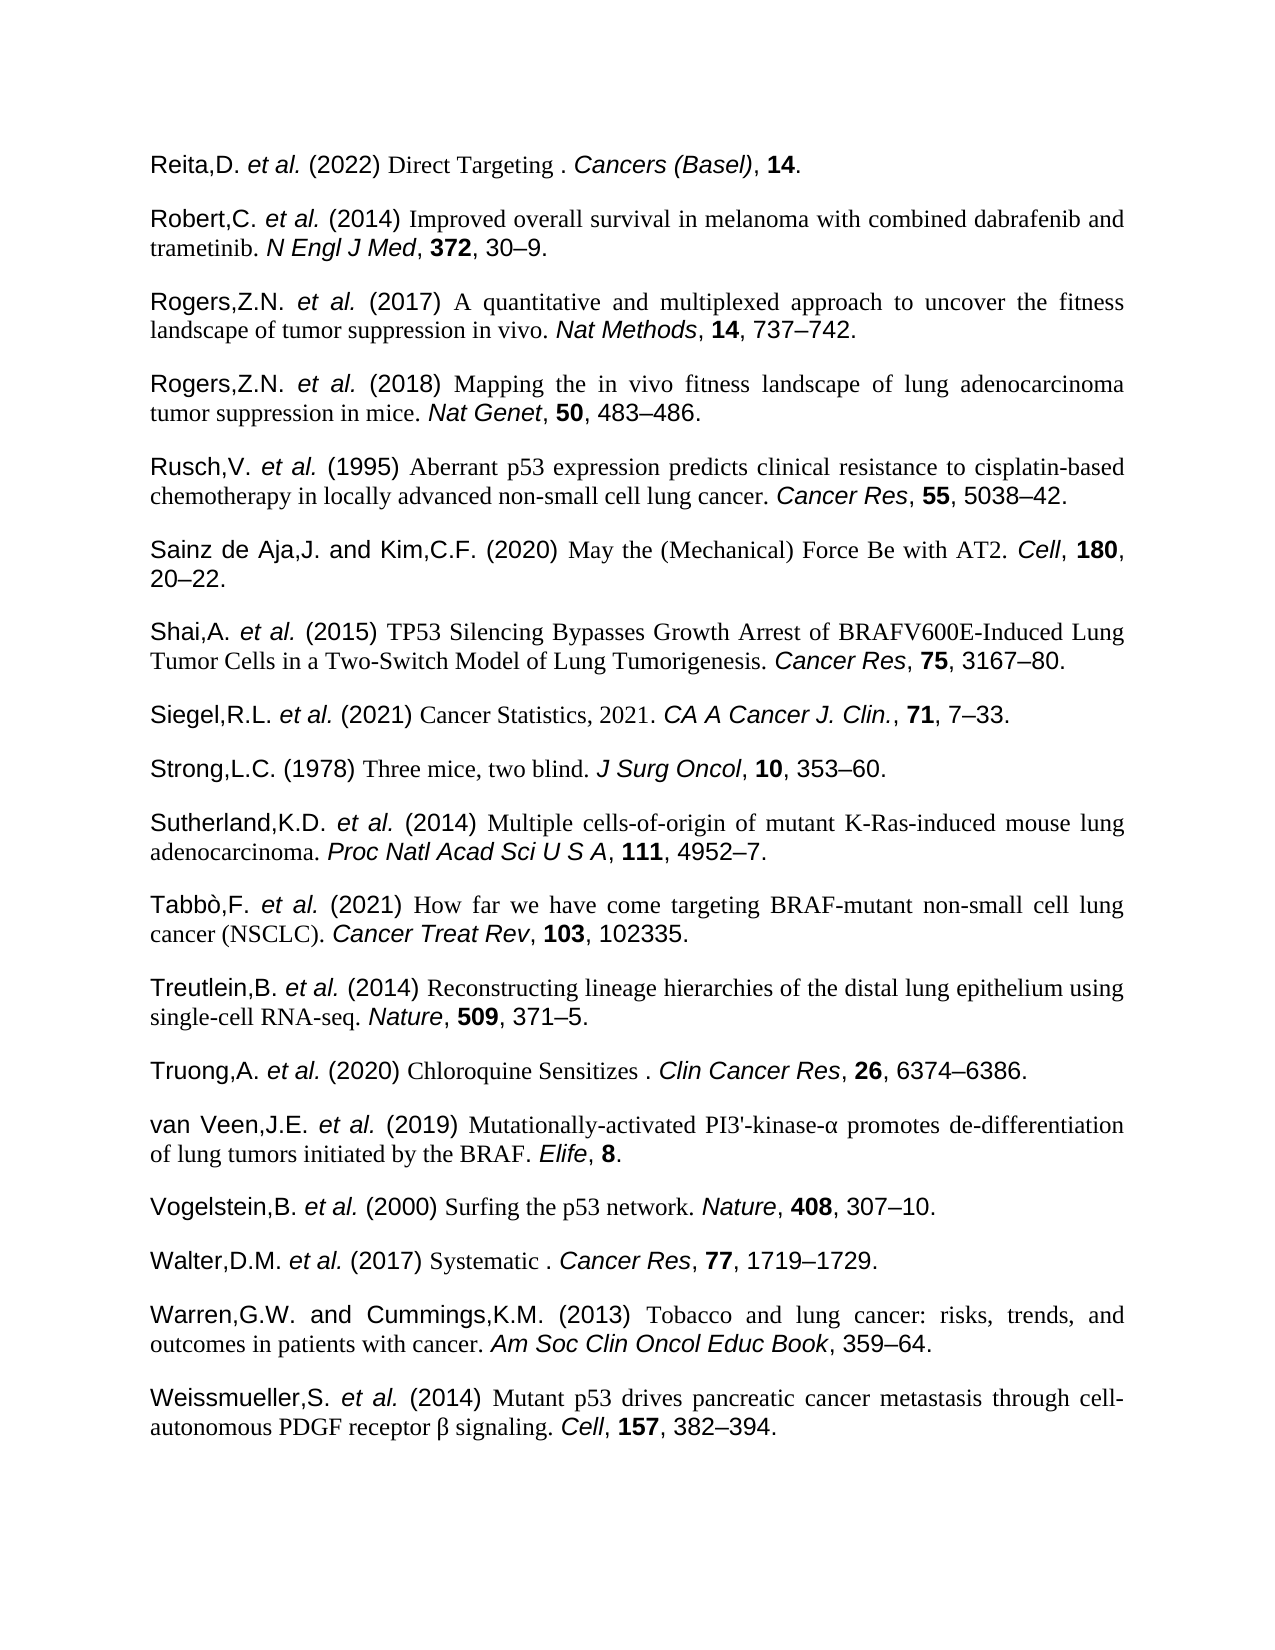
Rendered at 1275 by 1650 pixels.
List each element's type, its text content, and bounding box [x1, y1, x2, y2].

text Vogelstein,B. et al. (2000) Surfing the p53 network. Nature, 408, 307–10. [150, 1192, 1125, 1221]
text Truong,A. et al. (2020) Chloroquine Sensitizes . Clin Cancer Res, 26, 6374–6386. [150, 1056, 1125, 1085]
text Warren,G.W. and Cummings,K.M. (2013) Tobacco and lung cancer: risks, trends, and outcomes in patients with cancer. Am Soc Clin Oncol Educ Book, 359–64. [150, 1300, 1125, 1358]
text Tabbò,F. et al. (2021) How far we have come targeting BRAF-mutant non-small cell lung cancer (NSCLC). Cancer Treat Rev, 103, 102335. [150, 890, 1125, 948]
text Weissmueller,S. et al. (2014) Mutant p53 drives pancreatic cancer metastasis through cell-autonomous PDGF receptor β signaling. Cell, 157, 382–394. [150, 1383, 1125, 1441]
text Rogers,Z.N. et al. (2018) Mapping the in vivo fitness landscape of lung adenocarcinoma tumor suppression in mice. Nat Genet, 50, 483–486. [150, 369, 1125, 427]
text Strong,L.C. (1978) Three mice, two blind. J Surg Oncol, 10, 353–60. [150, 754, 1125, 783]
text Walter,D.M. et al. (2017) Systematic . Cancer Res, 77, 1719–1729. [150, 1246, 1125, 1275]
text Rogers,Z.N. et al. (2017) A quantitative and multiplexed approach to uncover the fitness landscape of tumor suppression in vivo. Nat Methods, 14, 737–742. [150, 287, 1125, 344]
text Sainz de Aja,J. and Kim,C.F. (2020) May the (Mechanical) Force Be with AT2. Cell, 180, 20–22. [150, 535, 1125, 592]
text van Veen,J.E. et al. (2019) Mutationally-activated PI3'-kinase-α promotes de-differentiation of lung tumors initiated by the BRAF. Elife, 8. [150, 1110, 1125, 1167]
text Sutherland,K.D. et al. (2014) Multiple cells-of-origin of mutant K-Ras-induced mouse lung adenocarcinoma. Proc Natl Acad Sci U S A, 111, 4952–7. [150, 808, 1125, 865]
text Reita,D. et al. (2022) Direct Targeting . Cancers (Basel), 14. [150, 150, 1125, 179]
text Rusch,V. et al. (1995) Aberrant p53 expression predicts clinical resistance to cisplatin-based chemotherapy in locally advanced non-small cell lung cancer. Cancer Res, 55, 5038–42. [150, 452, 1125, 510]
text Shai,A. et al. (2015) TP53 Silencing Bypasses Growth Arrest of BRAFV600E-Induced Lung Tumor Cells in a Two-Switch Model of Lung Tumorigenesis. Cancer Res, 75, 3167–80. [150, 617, 1125, 675]
text Treutlein,B. et al. (2014) Reconstructing lineage hierarchies of the distal lung epithelium using single-cell RNA-seq. Nature, 509, 371–5. [150, 973, 1125, 1031]
text Robert,C. et al. (2014) Improved overall survival in melanoma with combined dabrafenib and trametinib. N Engl J Med, 372, 30–9. [150, 204, 1125, 262]
text Siegel,R.L. et al. (2021) Cancer Statistics, 2021. CA A Cancer J. Clin., 71, 7–33. [150, 700, 1125, 729]
